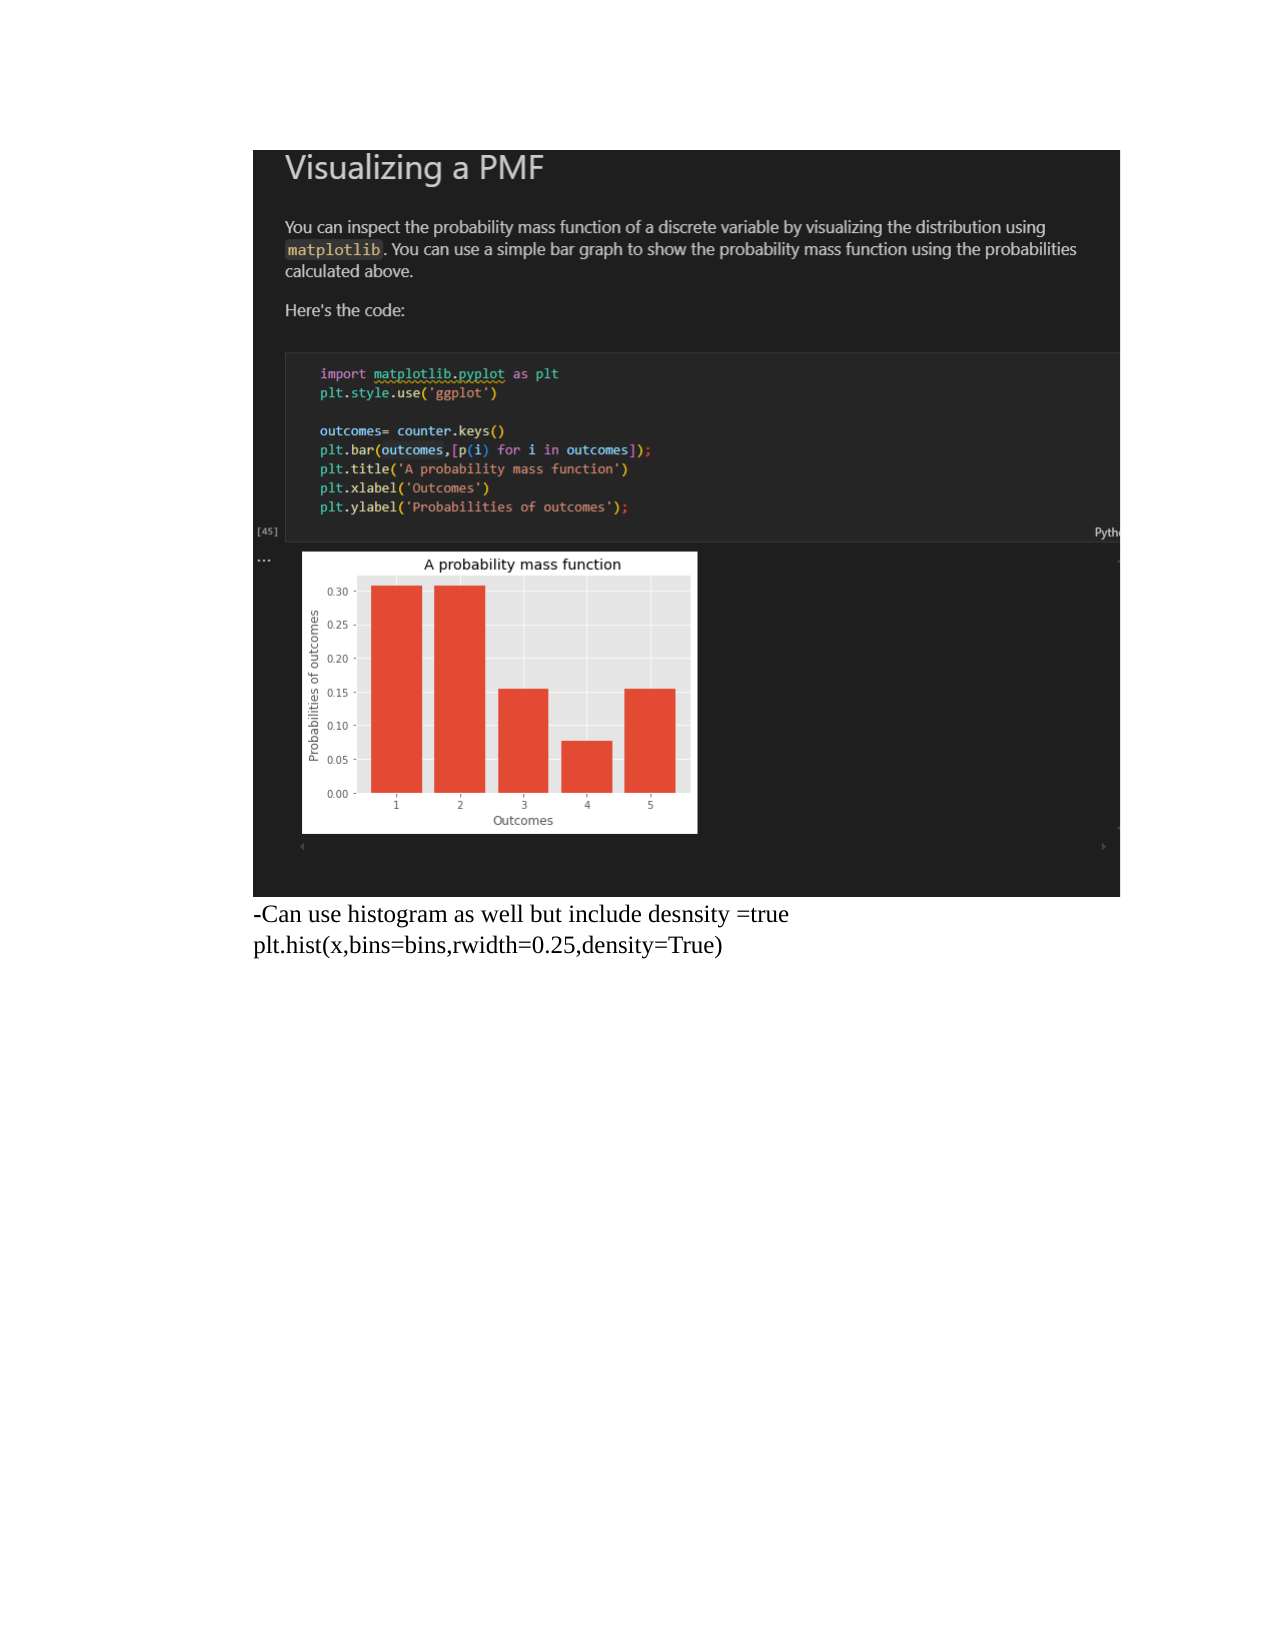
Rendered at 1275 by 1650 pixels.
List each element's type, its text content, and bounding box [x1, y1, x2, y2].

picture [253, 150, 1121, 897]
list -Can use histogram as well but include desnsity =true [253, 899, 1191, 928]
list plt.hist(x,bins=bins,rwidth=0.25,density=True) [253, 930, 1191, 959]
